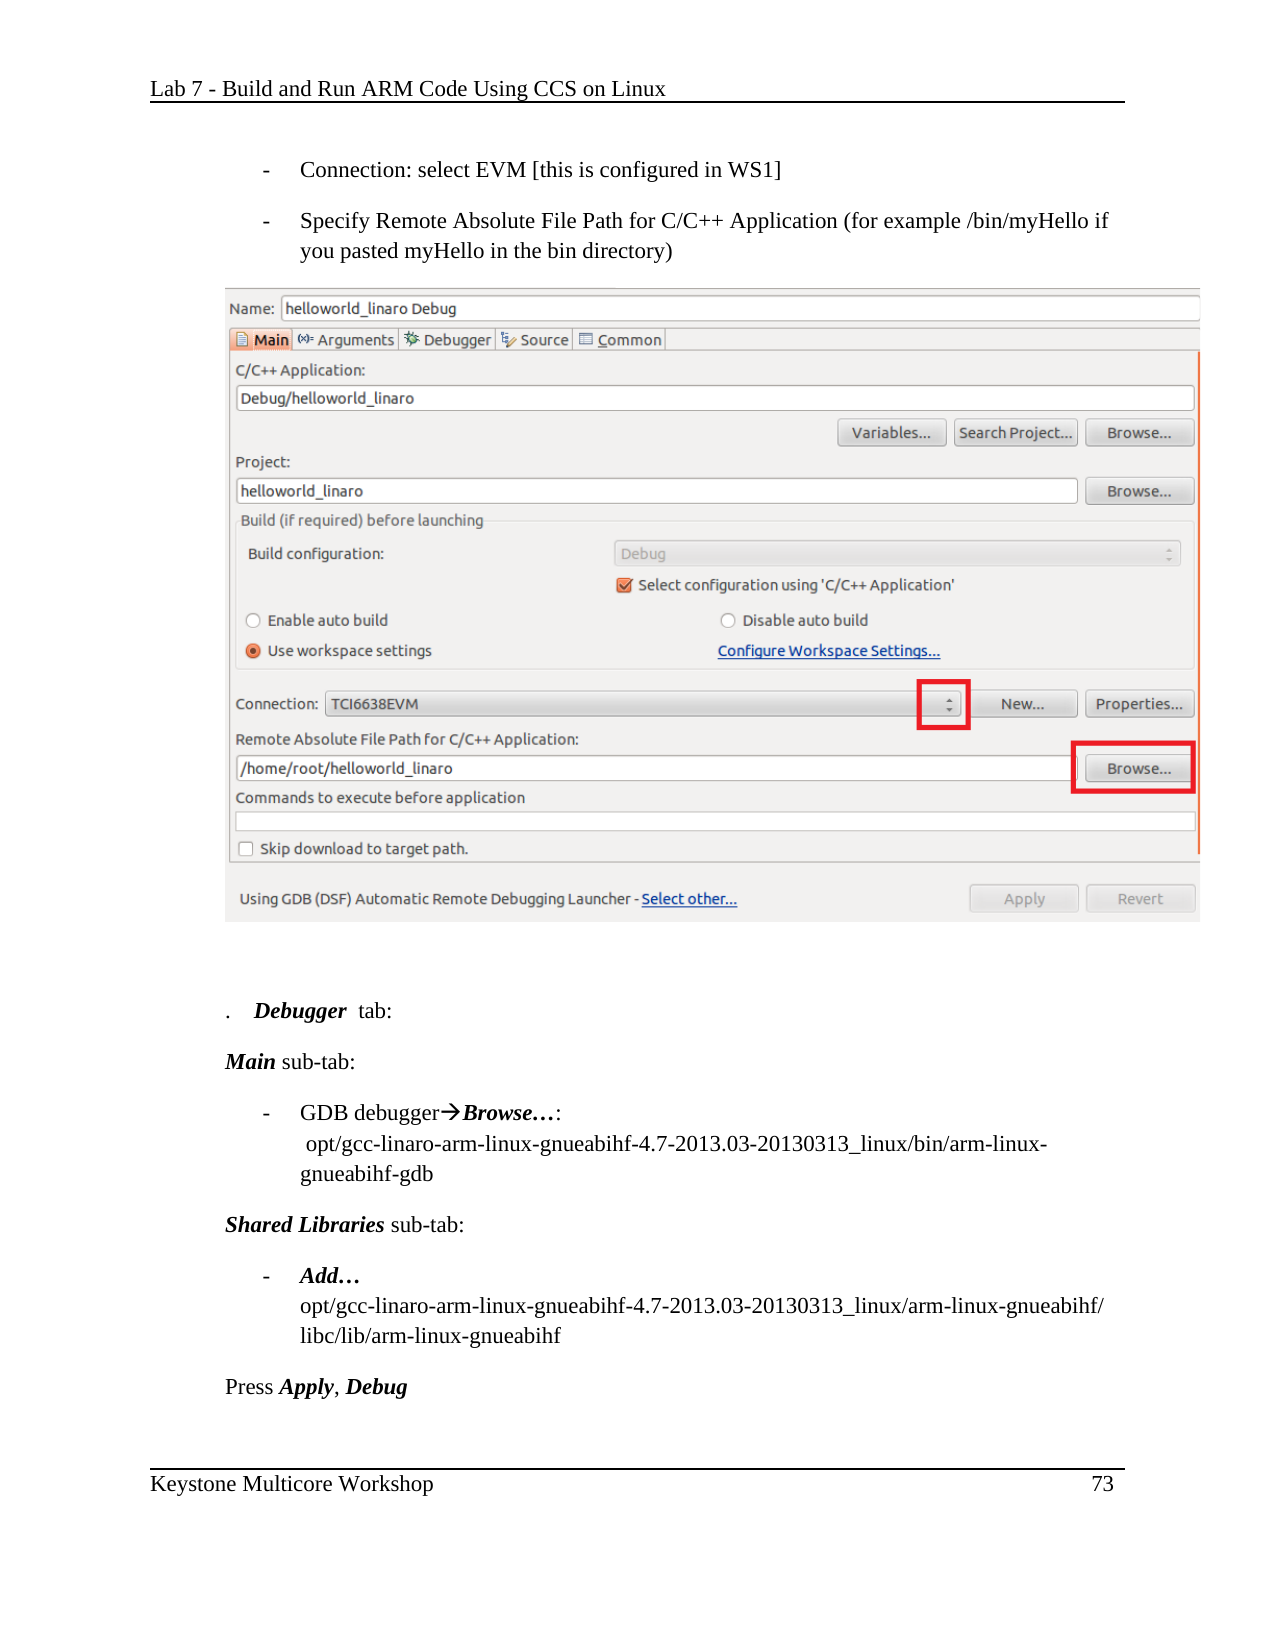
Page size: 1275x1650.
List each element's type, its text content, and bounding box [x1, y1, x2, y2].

text Shared Libraries sub-tab: [225, 1211, 1125, 1237]
text . Debugger tab: [225, 997, 1125, 1024]
list Connection: select EVM [this is configured in WS1] [262, 156, 1125, 182]
list Specify Remote Absolute File Path for C/C++ Application (for example /bin/myHello if you pasted myHello in the bin directory) [262, 207, 1125, 263]
text Main sub-tab: [225, 1048, 1125, 1075]
text Press Apply, Debug [225, 1373, 1125, 1400]
picture [225, 287, 1200, 922]
list GDB debuggerBrowse…: opt/gcc-linaro-arm-linux-gnueabihf-4.7-2013.03-20130313_linux/bin/arm-linux-gnueabihf-gdb [262, 1099, 1125, 1186]
list Add… opt/gcc-linaro-arm-linux-gnueabihf-4.7-2013.03-20130313_linux/arm-linux-gnueabihf/libc/lib/arm-linux-gnueabihf [262, 1262, 1125, 1349]
